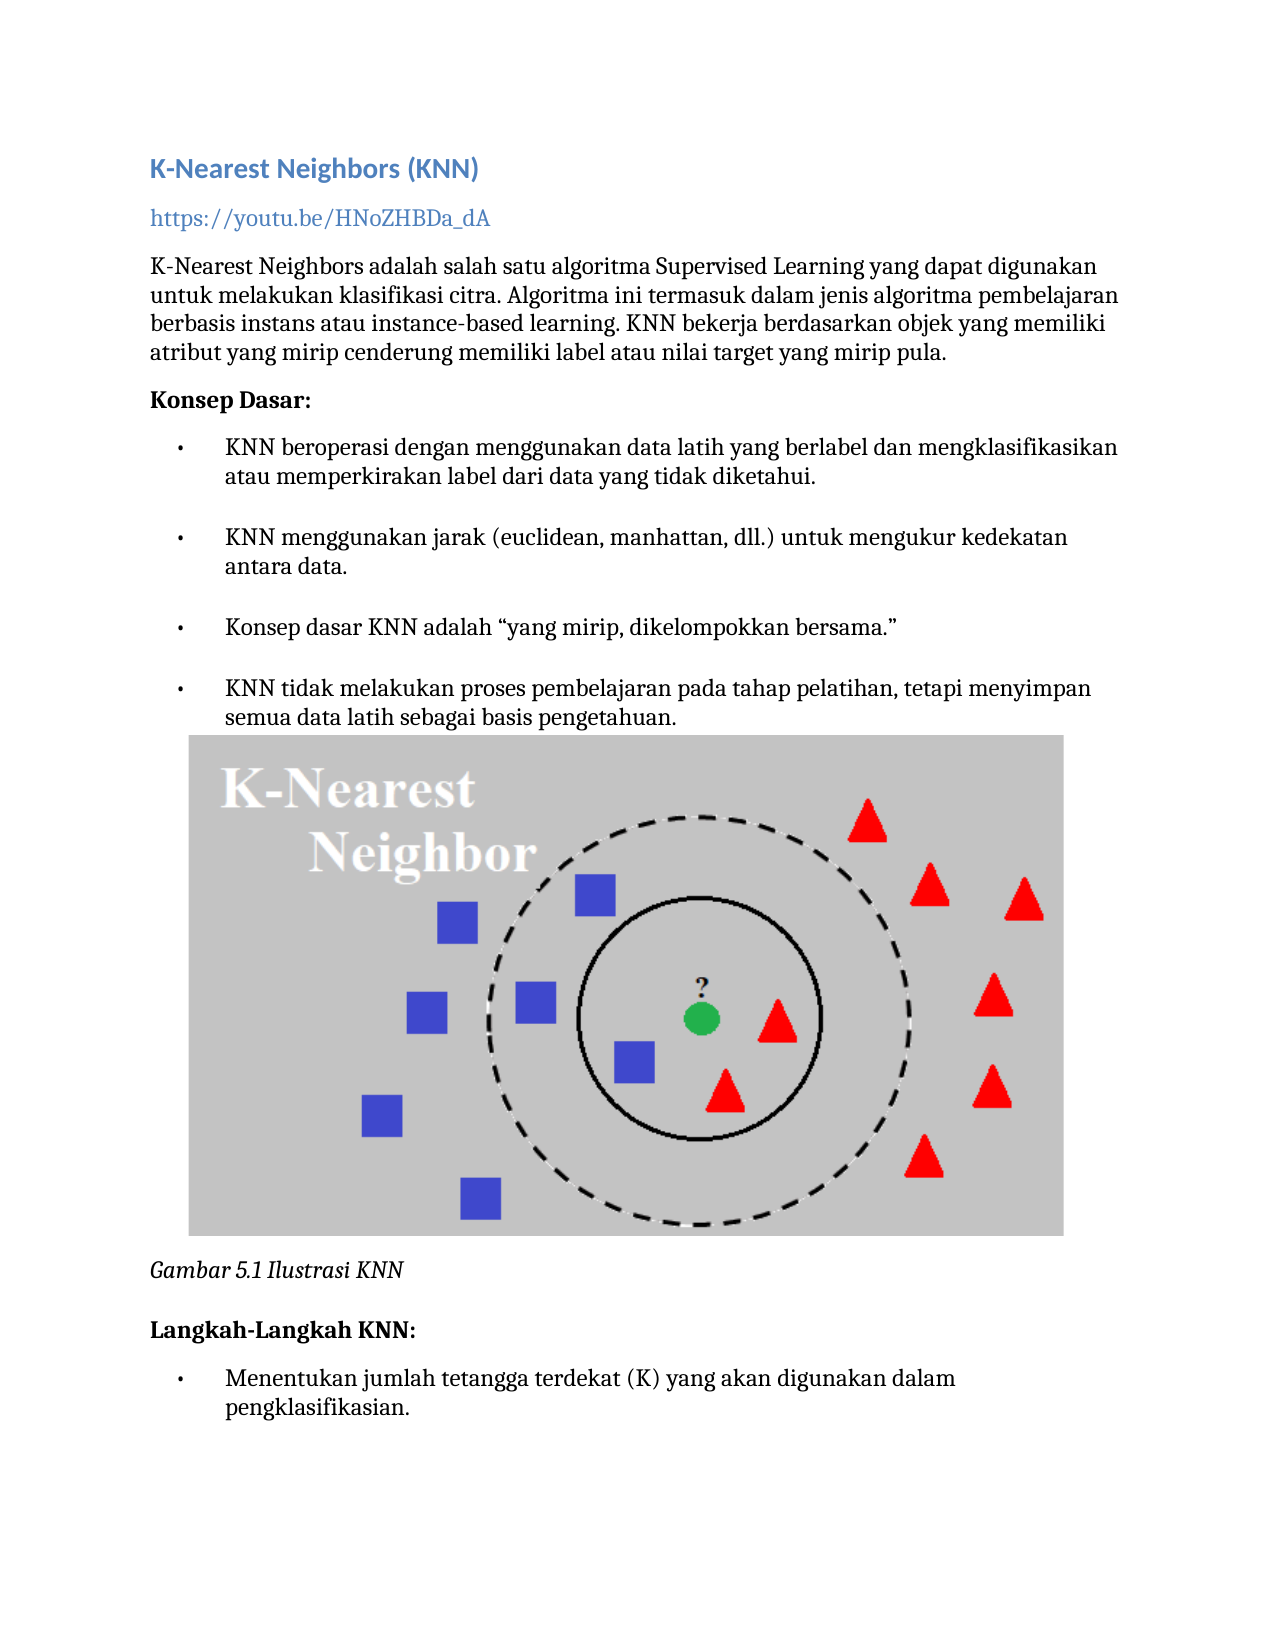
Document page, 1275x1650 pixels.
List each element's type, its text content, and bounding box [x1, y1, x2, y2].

list KNN beroperasi dengan menggunakan data latih yang berlabel dan mengklasifikasikan atau memperkirakan label dari data yang tidak diketahui. [175, 433, 1125, 519]
list KNN menggunakan jarak (euclidean, manhattan, dll.) untuk mengukur kedekatan antara data. [175, 523, 1125, 609]
list Konsep dasar KNN adalah “yang mirip, dikelompokkan bersama.” [175, 613, 1125, 671]
text Konsep Dasar: [150, 386, 1125, 414]
text Langkah-Langkah KNN: [150, 1316, 1125, 1345]
text K-Nearest Neighbors adalah salah satu algoritma Supervised Learning yang dapat digunakan untuk melakukan klasifikasi citra. Algoritma ini termasuk dalam jenis algoritma pembelajaran berbasis instans atau instance-based learning. KNN bekerja berdasarkan objek yang memiliki atribut yang mirip cenderung memiliki label atau nilai target yang mirip pula. [150, 252, 1125, 367]
list Menentukan jumlah tetangga terdekat (K) yang akan digunakan dalam pengklasifikasian. [175, 1364, 1125, 1450]
list KNN tidak melakukan proses pembelajaran pada tahap pelatihan, tetapi menyimpan semua data latih sebagai basis pengetahuan. [175, 674, 1125, 732]
subtitle K-Nearest Neighbors (KNN) [150, 150, 1125, 186]
picture [188, 735, 1064, 1236]
text https://youtu.be/HNoZHBDa_dA [150, 204, 1125, 233]
table_header Gambar 5.1 Ilustrasi KNN [139, 736, 1114, 1297]
